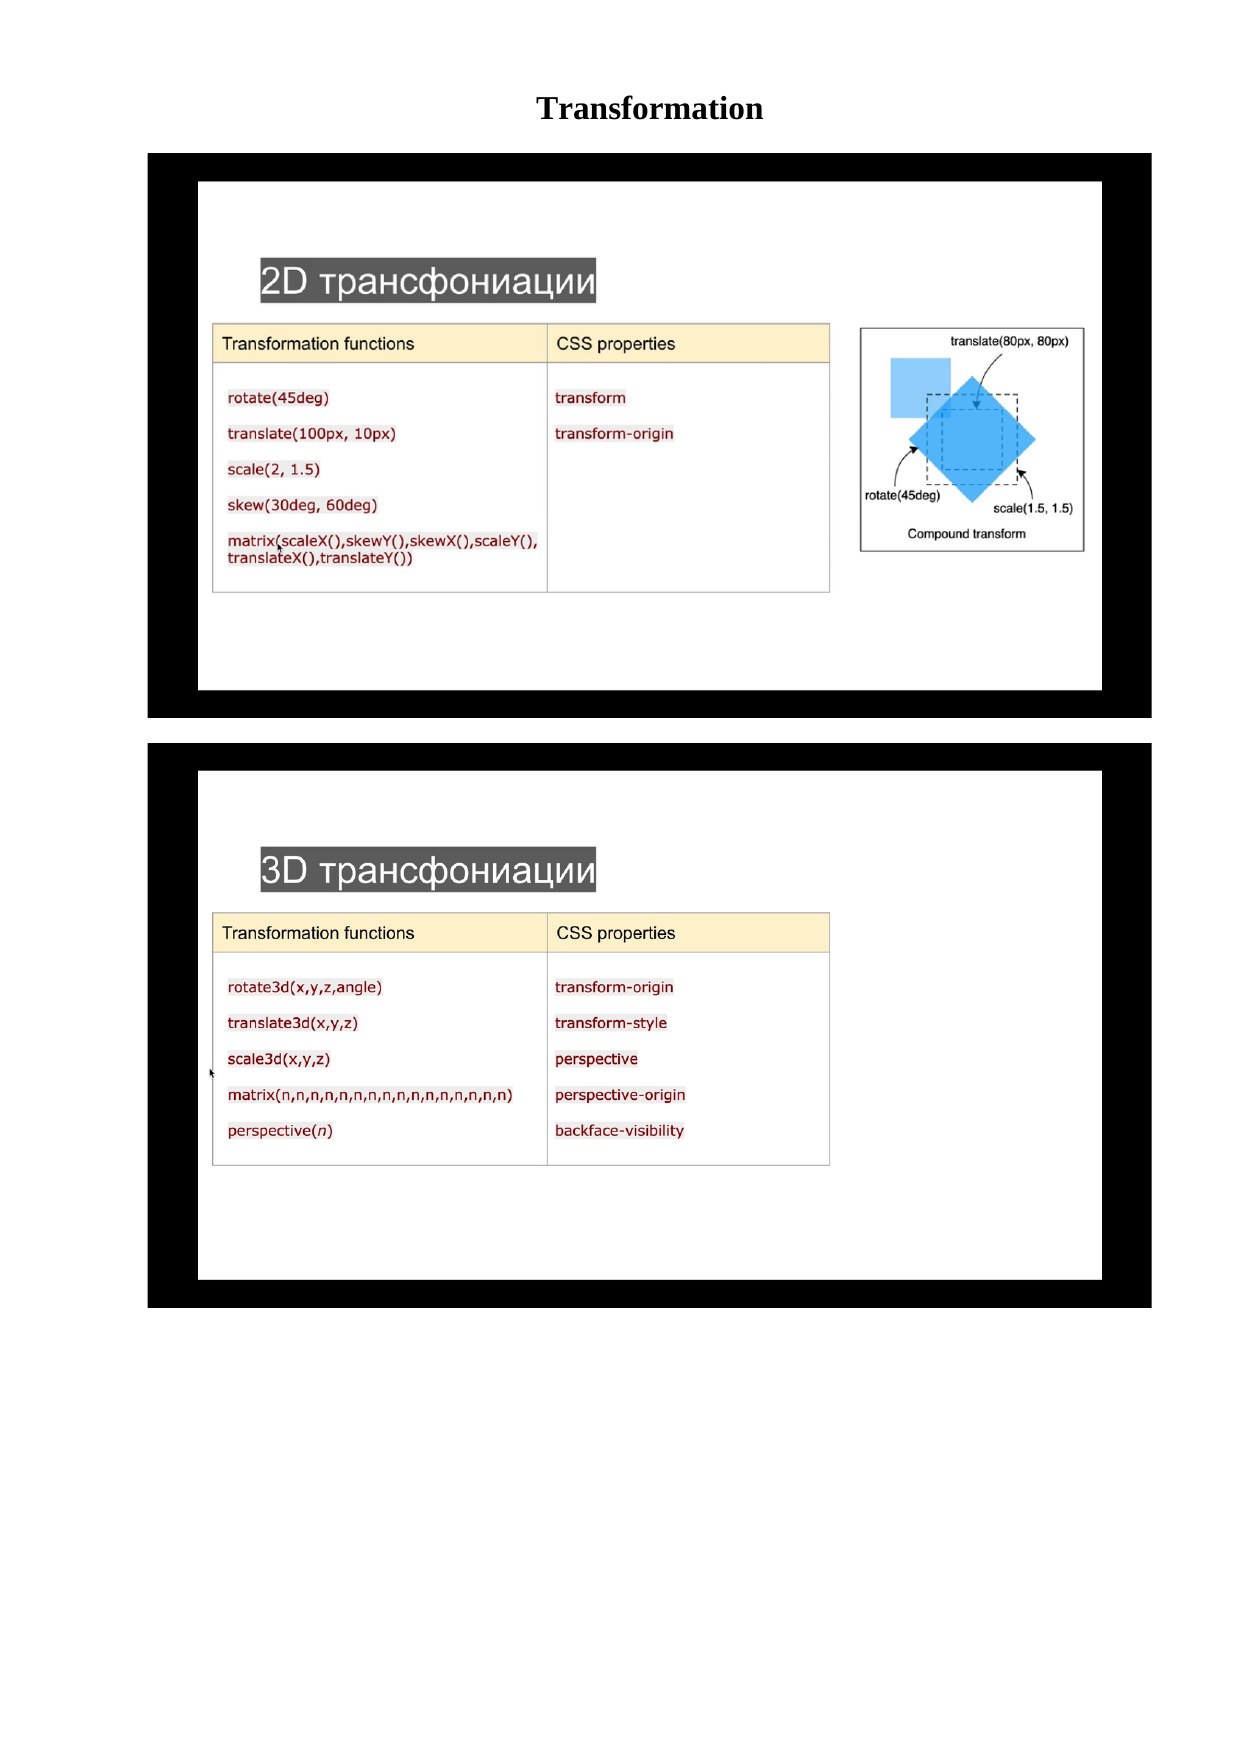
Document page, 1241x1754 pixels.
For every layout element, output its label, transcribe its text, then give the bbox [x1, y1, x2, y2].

picture [147, 153, 1152, 718]
text Transformation [148, 88, 1152, 127]
picture [147, 743, 1152, 1308]
